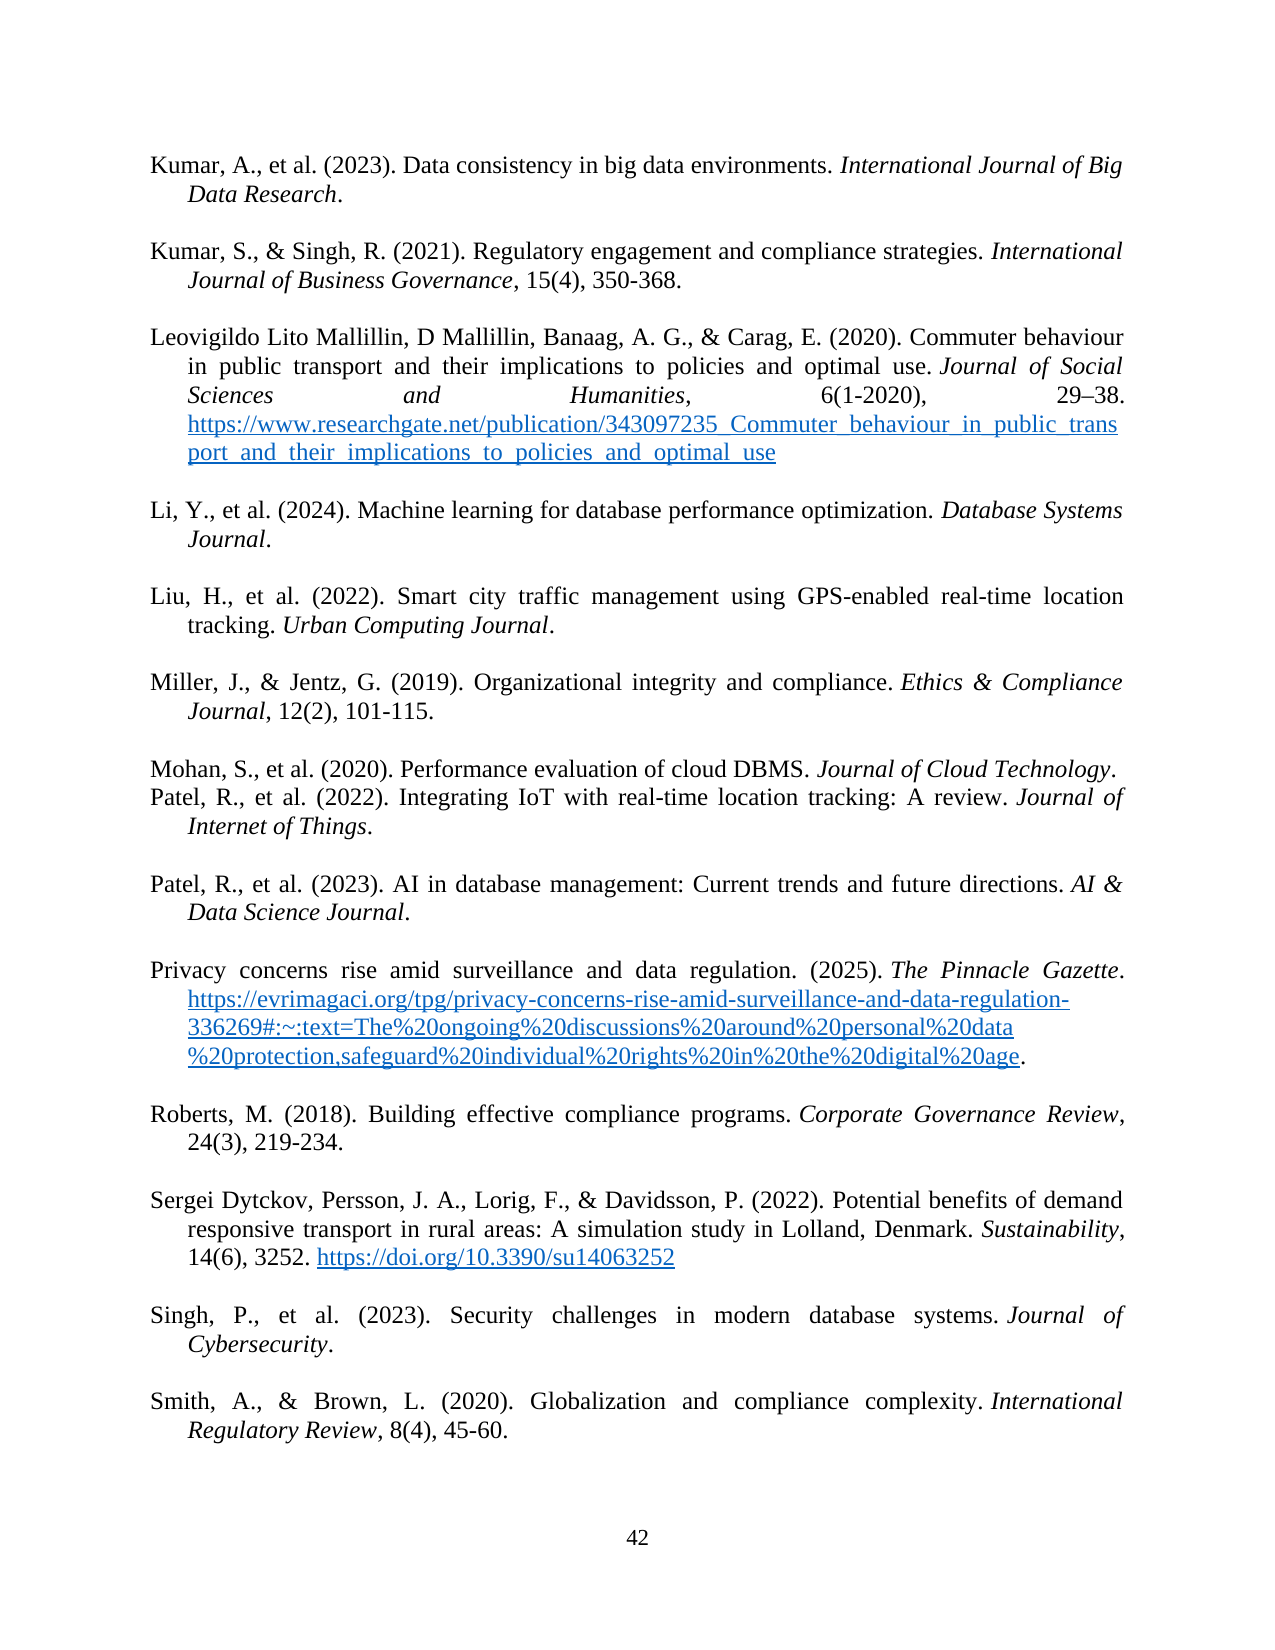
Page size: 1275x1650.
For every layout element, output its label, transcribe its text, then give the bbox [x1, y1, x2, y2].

text Miller, J., & Jentz, G. (2019). Organizational integrity and compliance. Ethics & Compliance Journal, 12(2), 101-115. [150, 667, 1125, 725]
text Leovigildo Lito Mallillin, D Mallillin, Banaag, A. G., & Carag, E. (2020). Commuter behaviour in public transport and their implications to policies and optimal use. Journal of Social Sciences and Humanities, 6(1-2020), 29–38. https://www.researchgate.net/publication/343097235_Commuter_behaviour_in_public_transport_and_their_implications_to_policies_and_optimal_use [150, 322, 1125, 466]
text Privacy concerns rise amid surveillance and data regulation. (2025). The Pinnacle Gazette. https://evrimagaci.org/tpg/privacy-concerns-rise-amid-surveillance-and-data-regulation-336269#:~:text=The%20ongoing%20discussions%20around%20personal%20data%20protection,safeguard%20individual%20rights%20in%20the%20digital%20age. [150, 955, 1125, 1070]
text Liu, H., et al. (2022). Smart city traffic management using GPS-enabled real-time location tracking. Urban Computing Journal. [150, 581, 1125, 639]
text Roberts, M. (2018). Building effective compliance programs. Corporate Governance Review, 24(3), 219-234. [150, 1099, 1125, 1156]
text Mohan, S., et al. (2020). Performance evaluation of cloud DBMS. Journal of Cloud Technology. [150, 754, 1125, 782]
text Smith, A., & Brown, L. (2020). Globalization and compliance complexity. International Regulatory Review, 8(4), 45-60. [150, 1386, 1125, 1444]
text Kumar, S., & Singh, R. (2021). Regulatory engagement and compliance strategies. International Journal of Business Governance, 15(4), 350-368. [150, 236, 1125, 294]
text Sergei Dytckov, Persson, J. A., Lorig, F., & Davidsson, P. (2022). Potential benefits of demand responsive transport in rural areas: A simulation study in Lolland, Denmark. Sustainability, 14(6), 3252. https://doi.org/10.3390/su14063252 [150, 1185, 1125, 1271]
text Li, Y., et al. (2024). Machine learning for database performance optimization. Database Systems Journal. [150, 495, 1125, 552]
text Patel, R., et al. (2022). Integrating IoT with real-time location tracking: A review. Journal of Internet of Things. [150, 782, 1125, 840]
text Singh, P., et al. (2023). Security challenges in modern database systems. Journal of Cybersecurity. [150, 1300, 1125, 1357]
text Patel, R., et al. (2023). AI in database management: Current trends and future directions. AI & Data Science Journal. [150, 869, 1125, 926]
text Kumar, A., et al. (2023). Data consistency in big data environments. International Journal of Big Data Research. [150, 150, 1125, 207]
